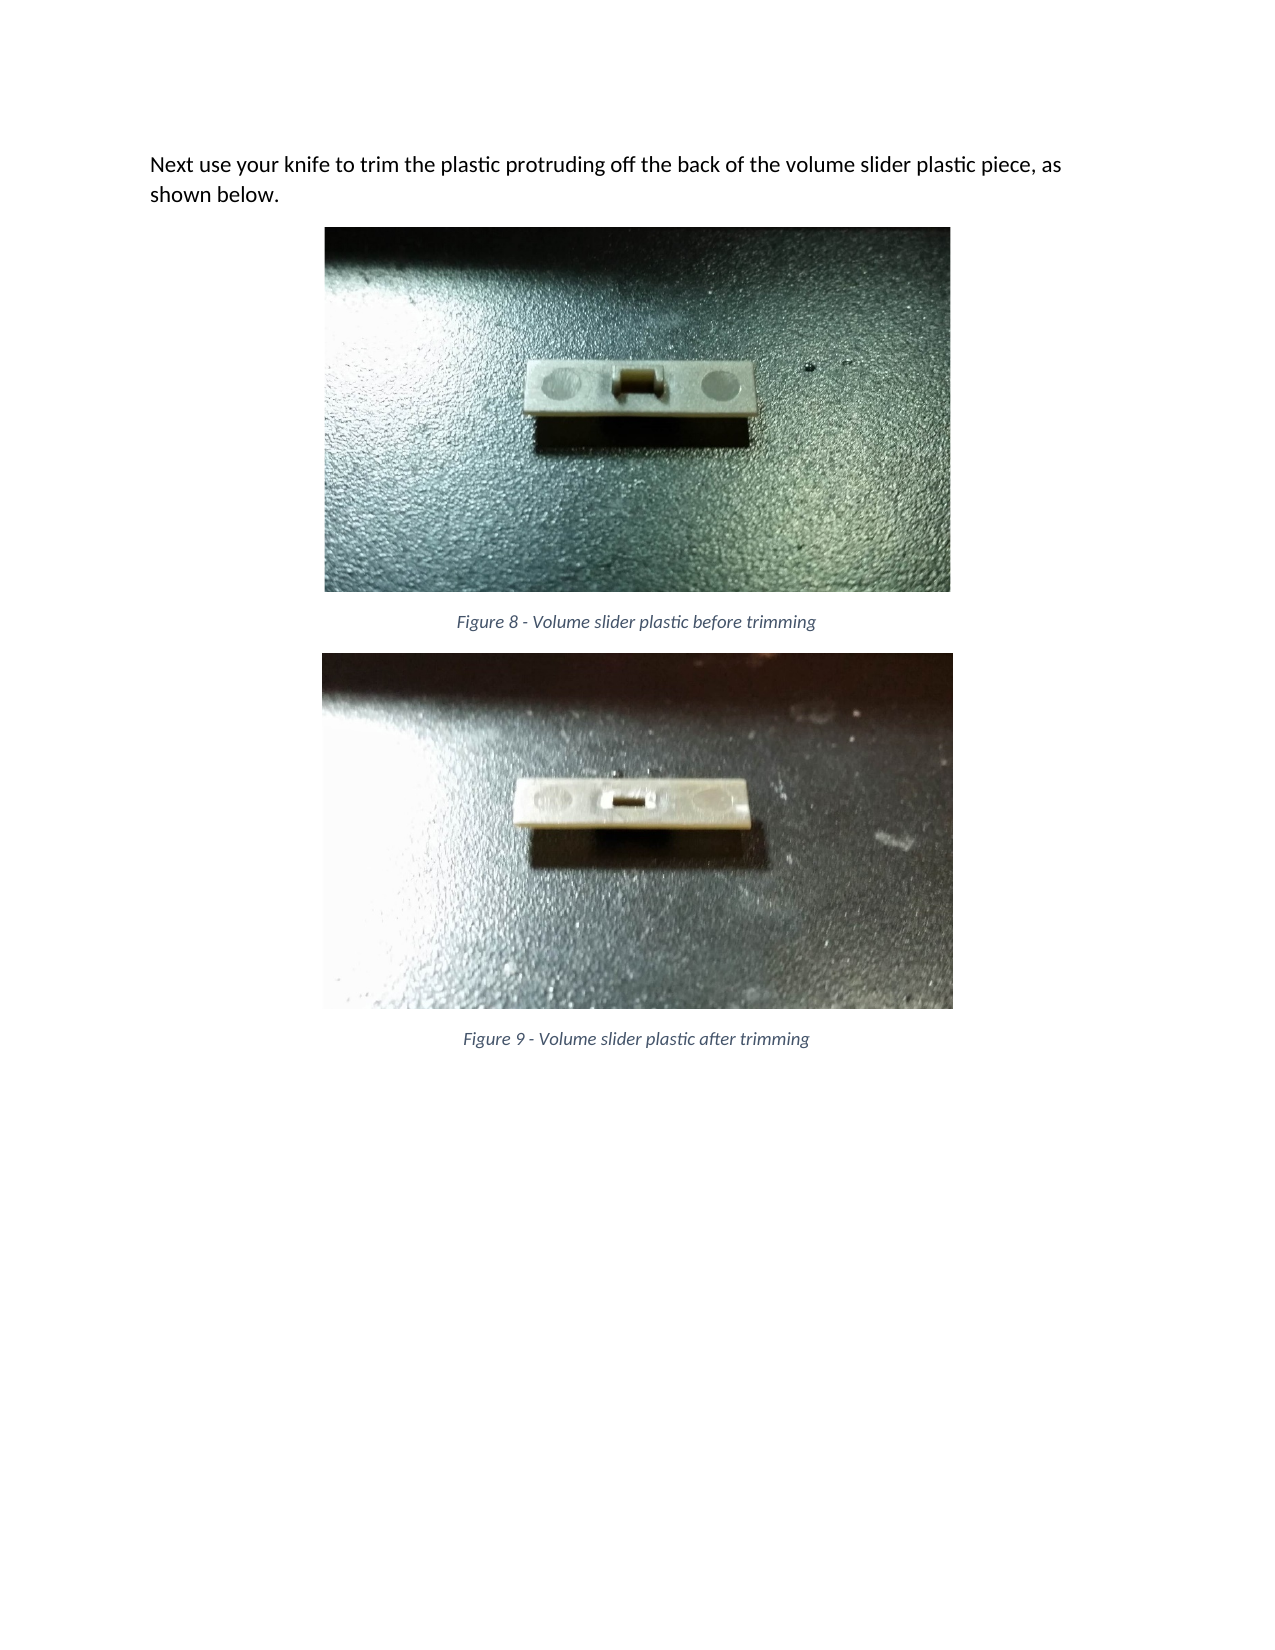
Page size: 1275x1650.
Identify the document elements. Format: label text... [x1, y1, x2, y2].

text Figure 9 - Volume slider plastic after trimming [150, 1027, 1125, 1050]
text Figure 8 - Volume slider plastic before trimming [150, 610, 1125, 633]
picture [322, 653, 953, 1009]
text Next use your knife to trim the plastic protruding off the back of the volume slider plastic piece, as shown below. [150, 150, 1125, 208]
picture [324, 227, 951, 592]
